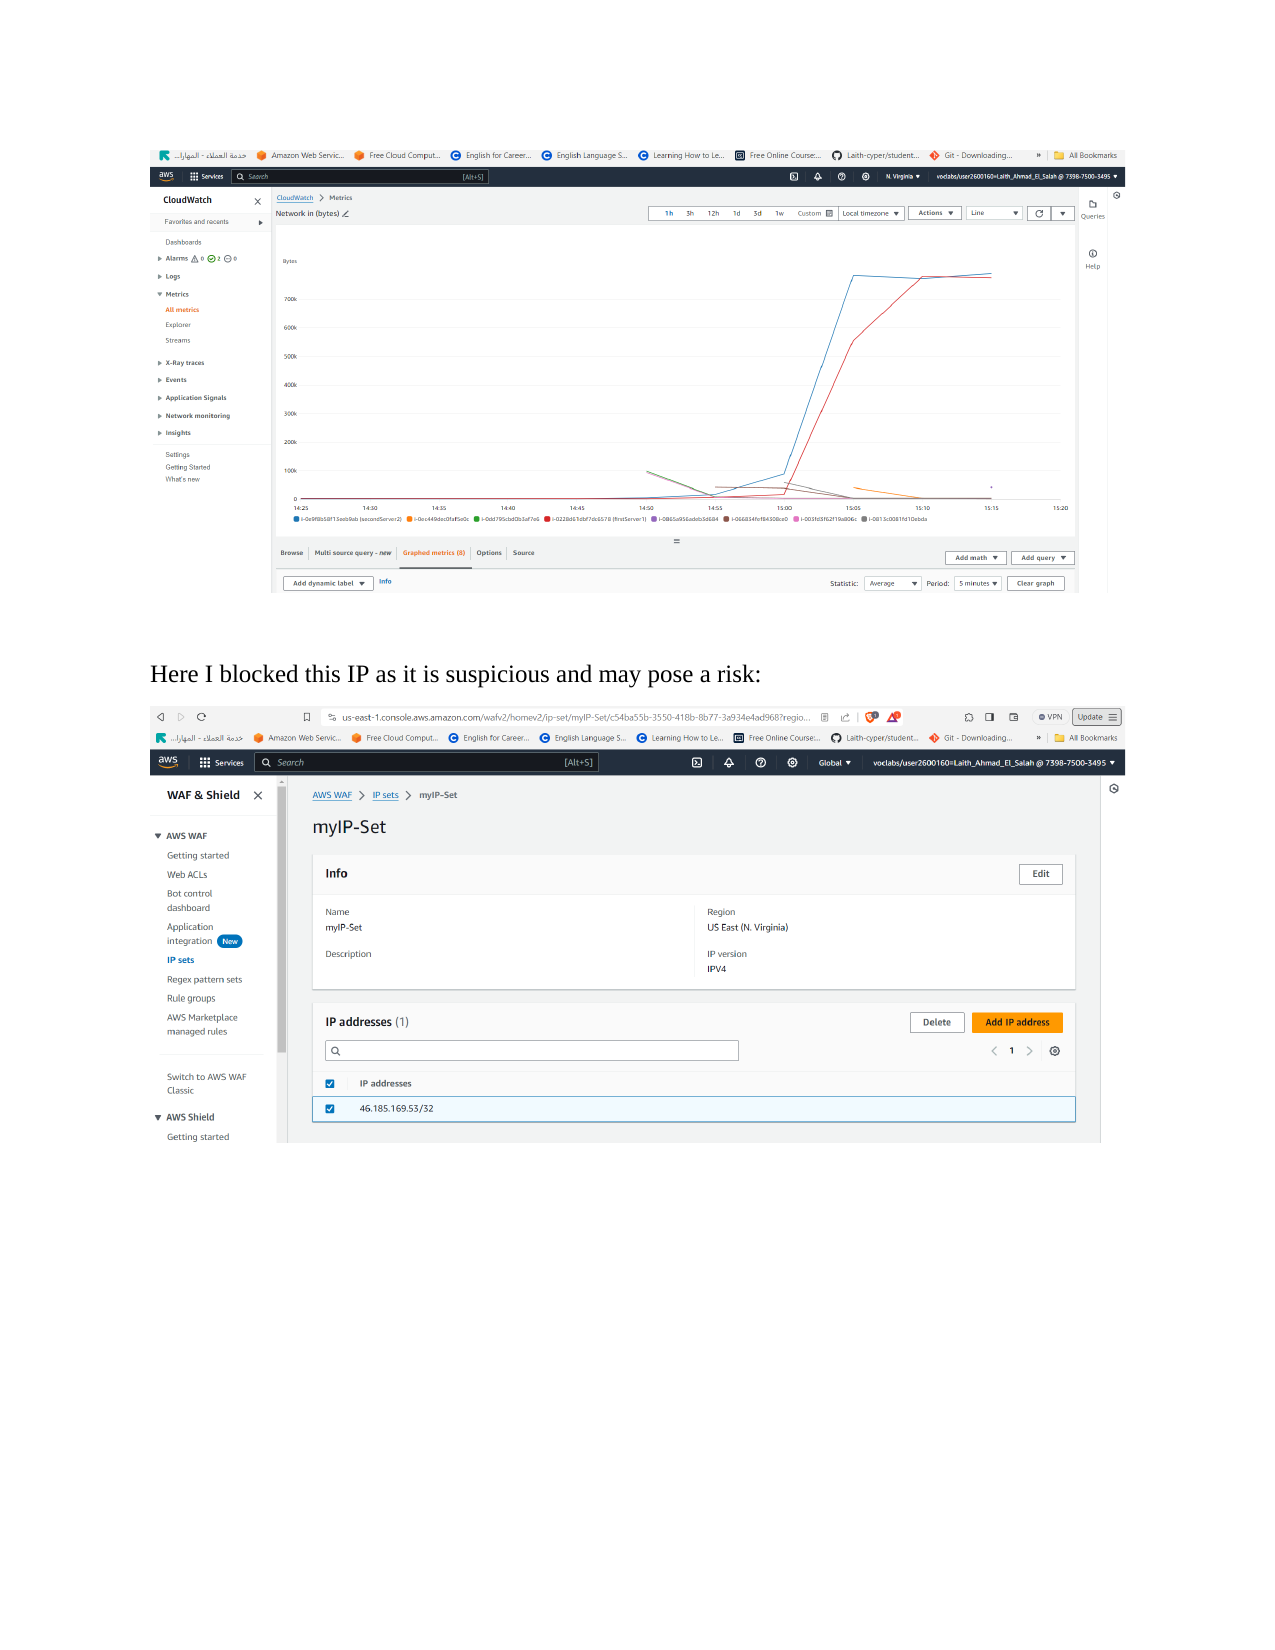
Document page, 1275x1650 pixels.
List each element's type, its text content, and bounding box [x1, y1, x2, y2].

text Here I blocked this IP as it is suspicious and may pose a risk: [150, 659, 1125, 688]
picture [150, 706, 1125, 1143]
picture [150, 150, 1125, 593]
